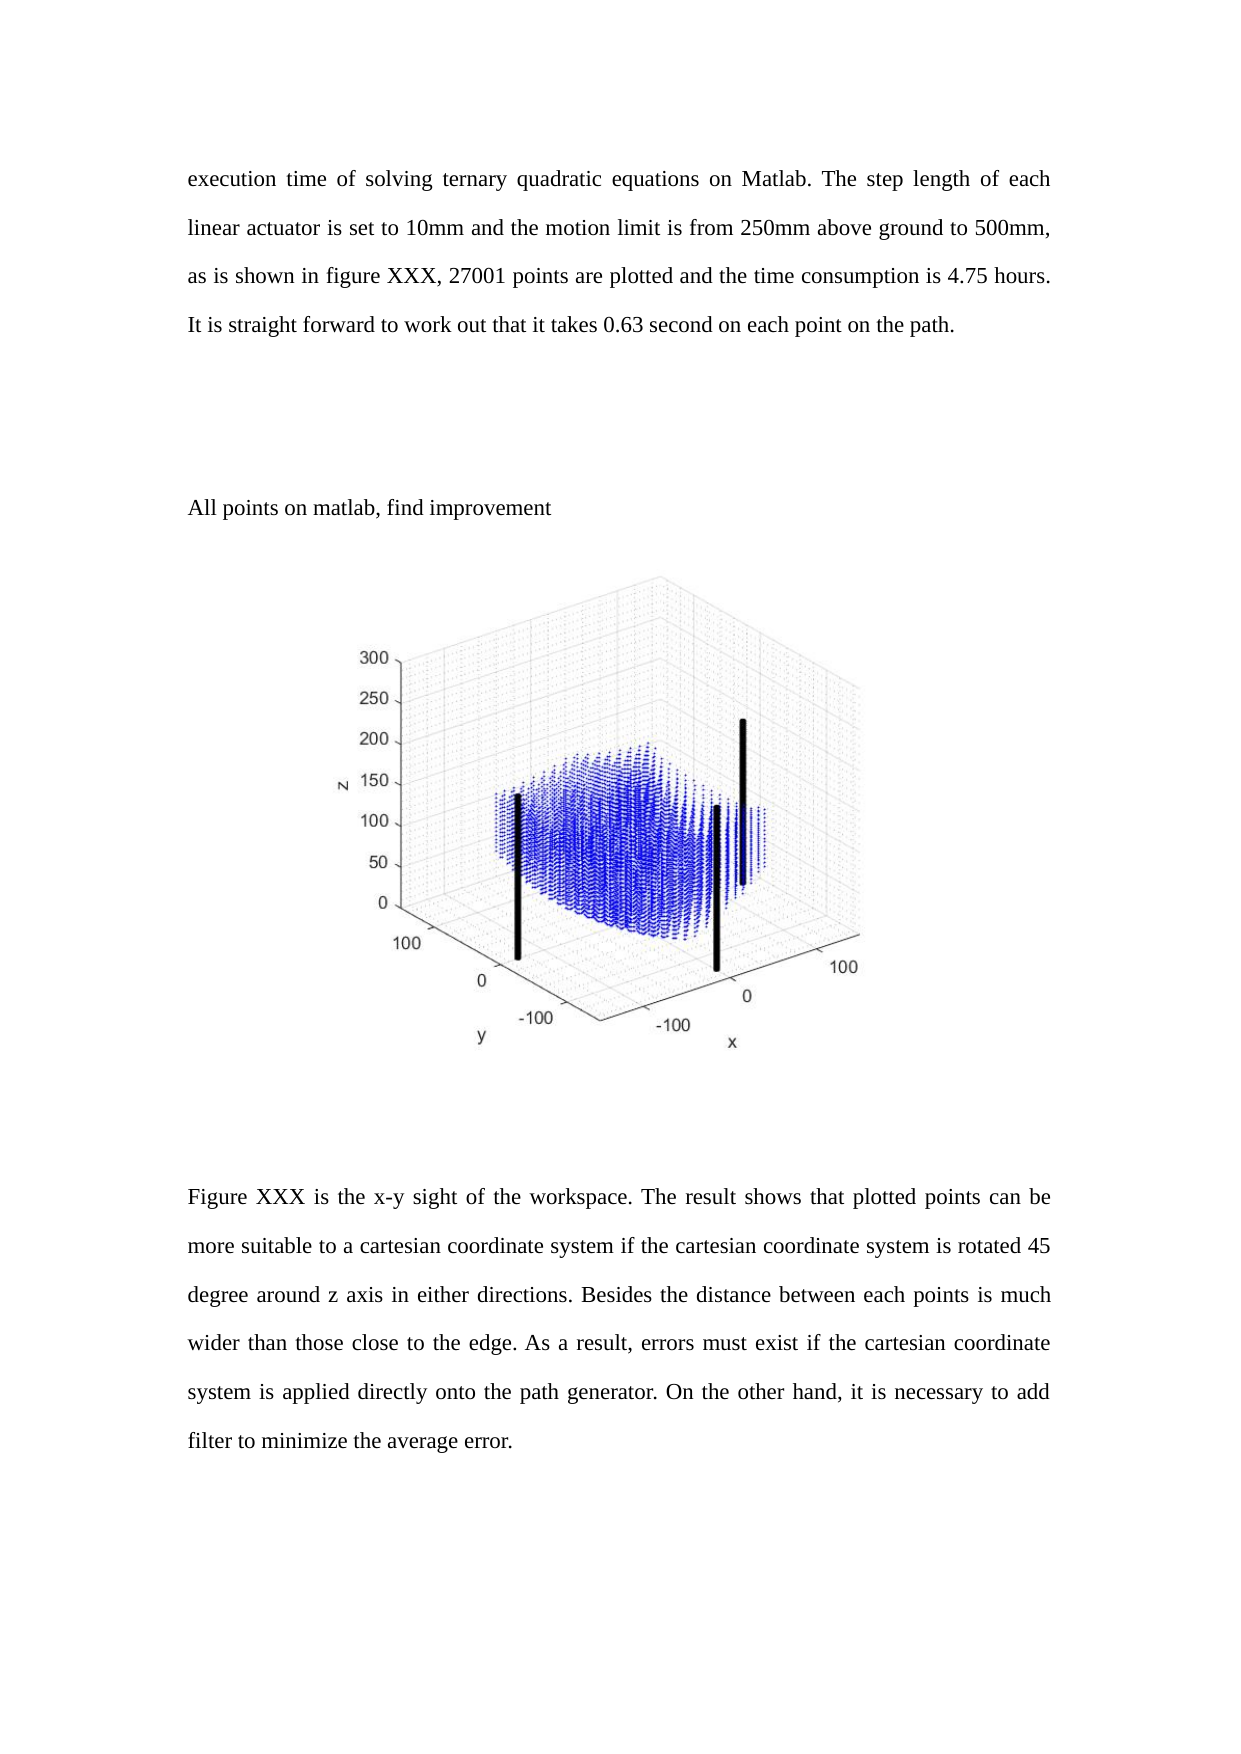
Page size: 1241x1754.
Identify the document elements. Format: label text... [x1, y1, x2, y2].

picture [325, 536, 916, 1081]
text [187, 162, 1053, 341]
text All points on matlab, find improvement [187, 491, 1053, 523]
text Figure XXX is the x-y sight of the workspace. The result shows that plotted points can be more suitable to a cartesian coordinate system if the cartesian coordinate system is rotated 45 degree around z axis in either directions. Besides the distance between each points is much wider than those close to the edge. As a result, errors must exist if the cartesian coordinate system is applied directly onto the path generator. On the other hand, it is necessary to add filter to minimize the average error. [187, 1180, 1053, 1456]
